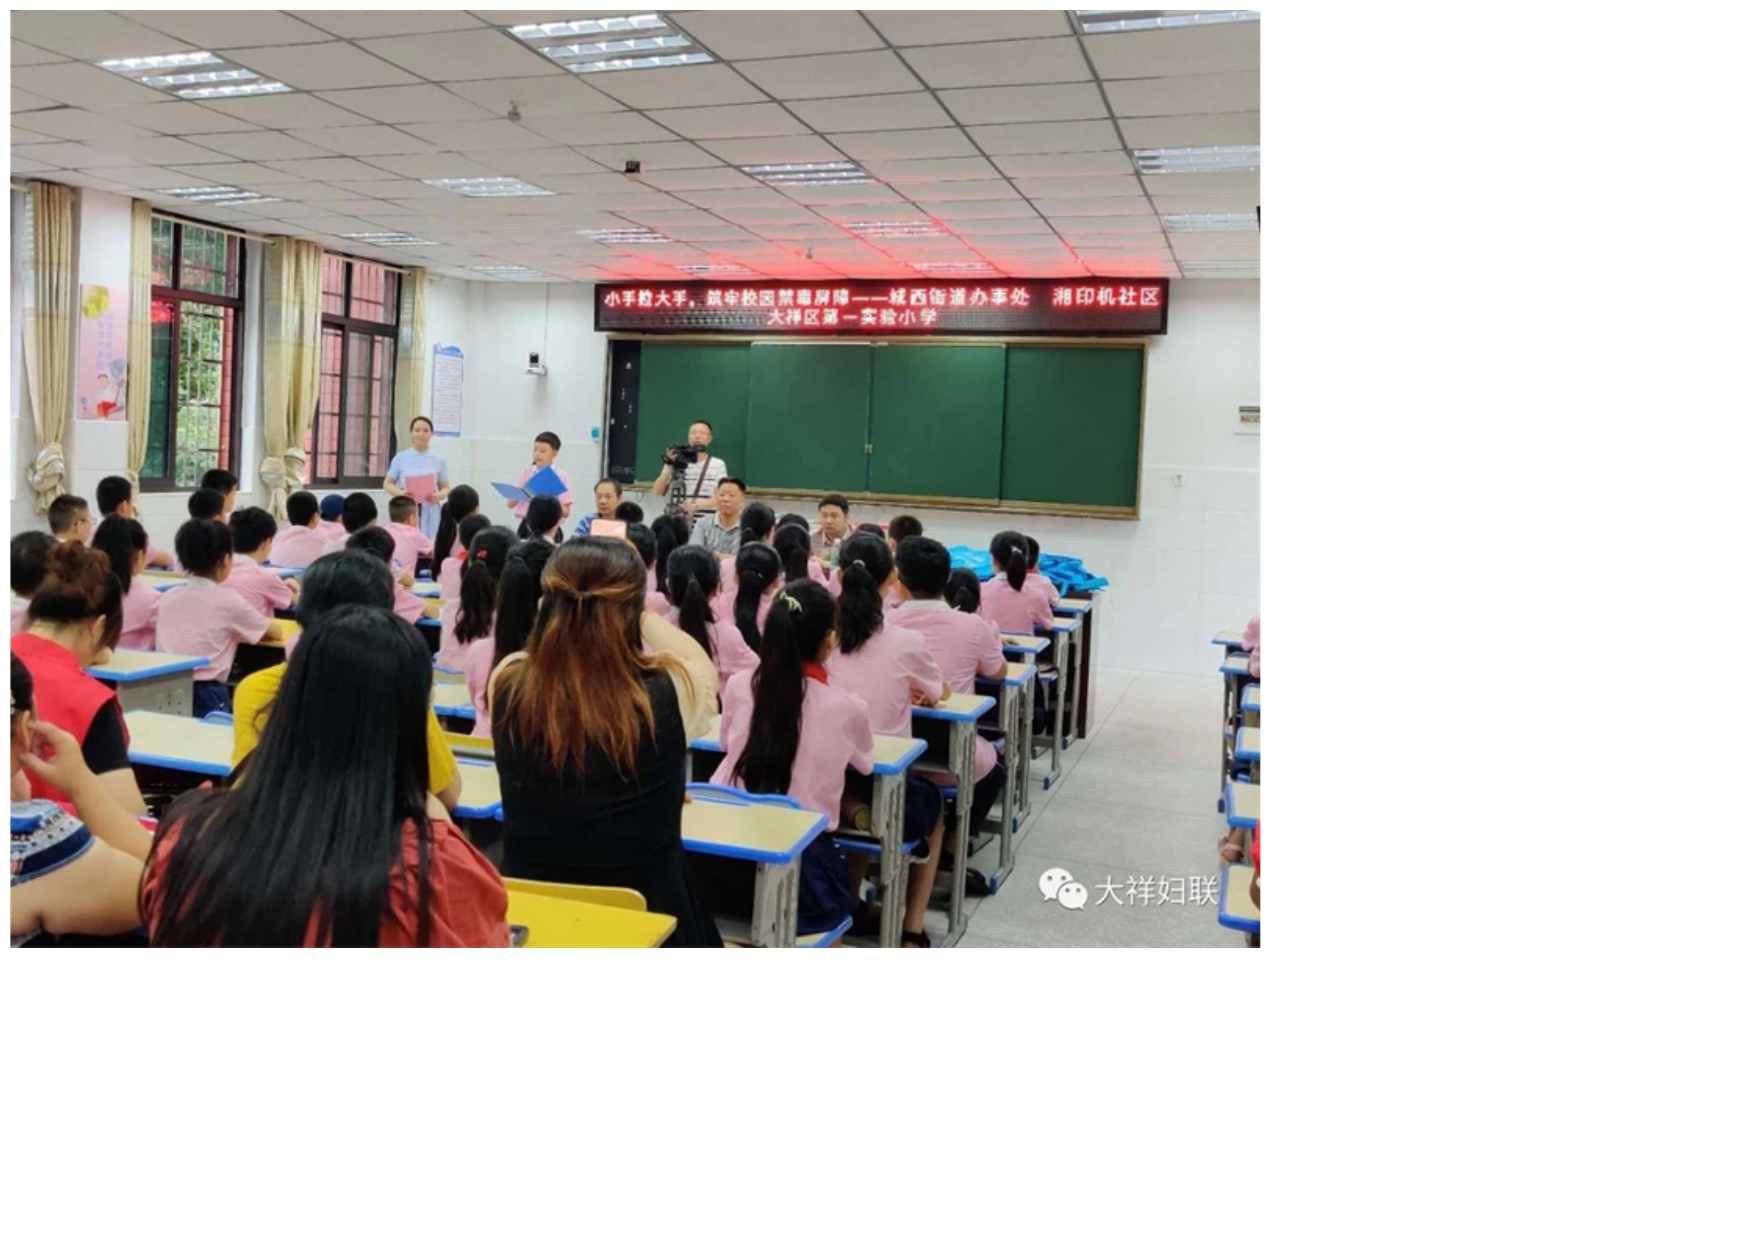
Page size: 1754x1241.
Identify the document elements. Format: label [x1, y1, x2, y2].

picture [10, 10, 1261, 948]
